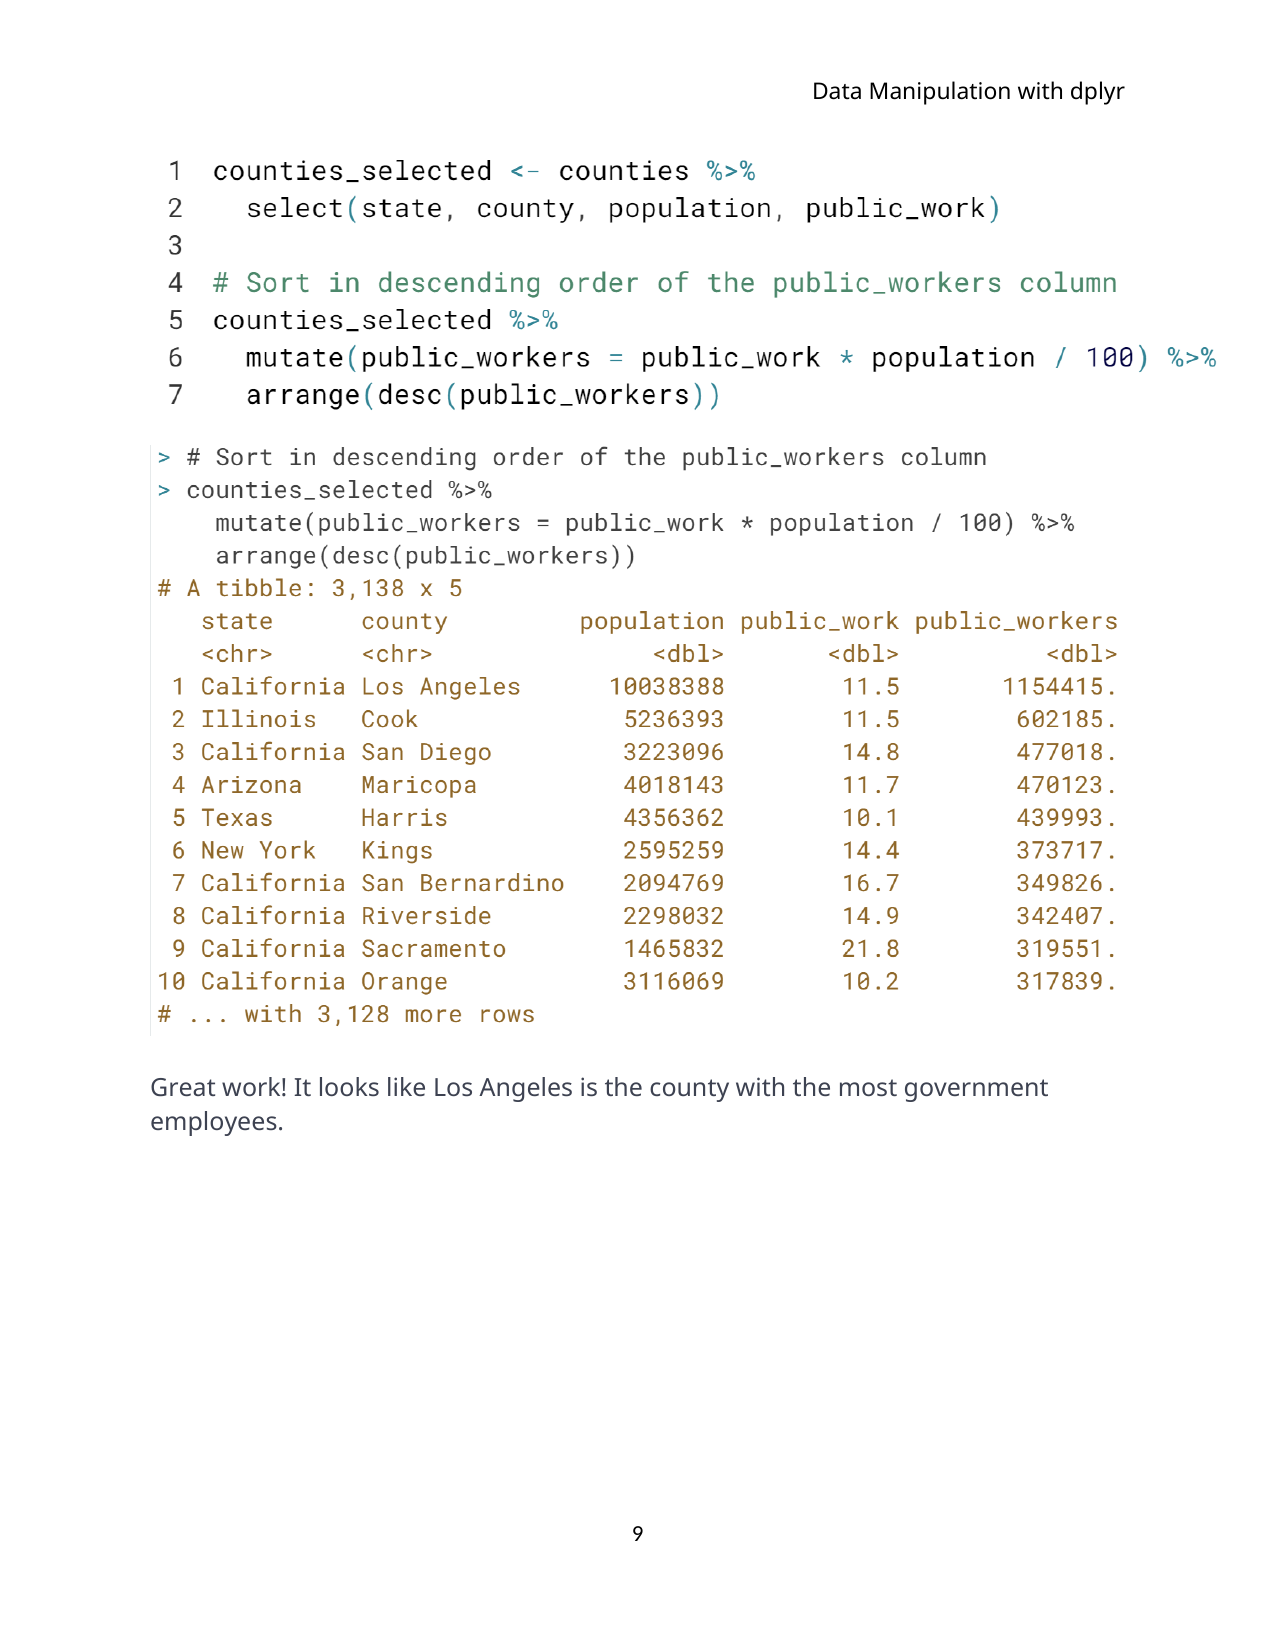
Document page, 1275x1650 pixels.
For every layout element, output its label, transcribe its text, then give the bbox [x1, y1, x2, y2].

picture [150, 445, 1125, 1036]
text Great work! It looks like Los Angeles is the county with the most government employees. [150, 1070, 1125, 1138]
picture [150, 150, 1220, 411]
